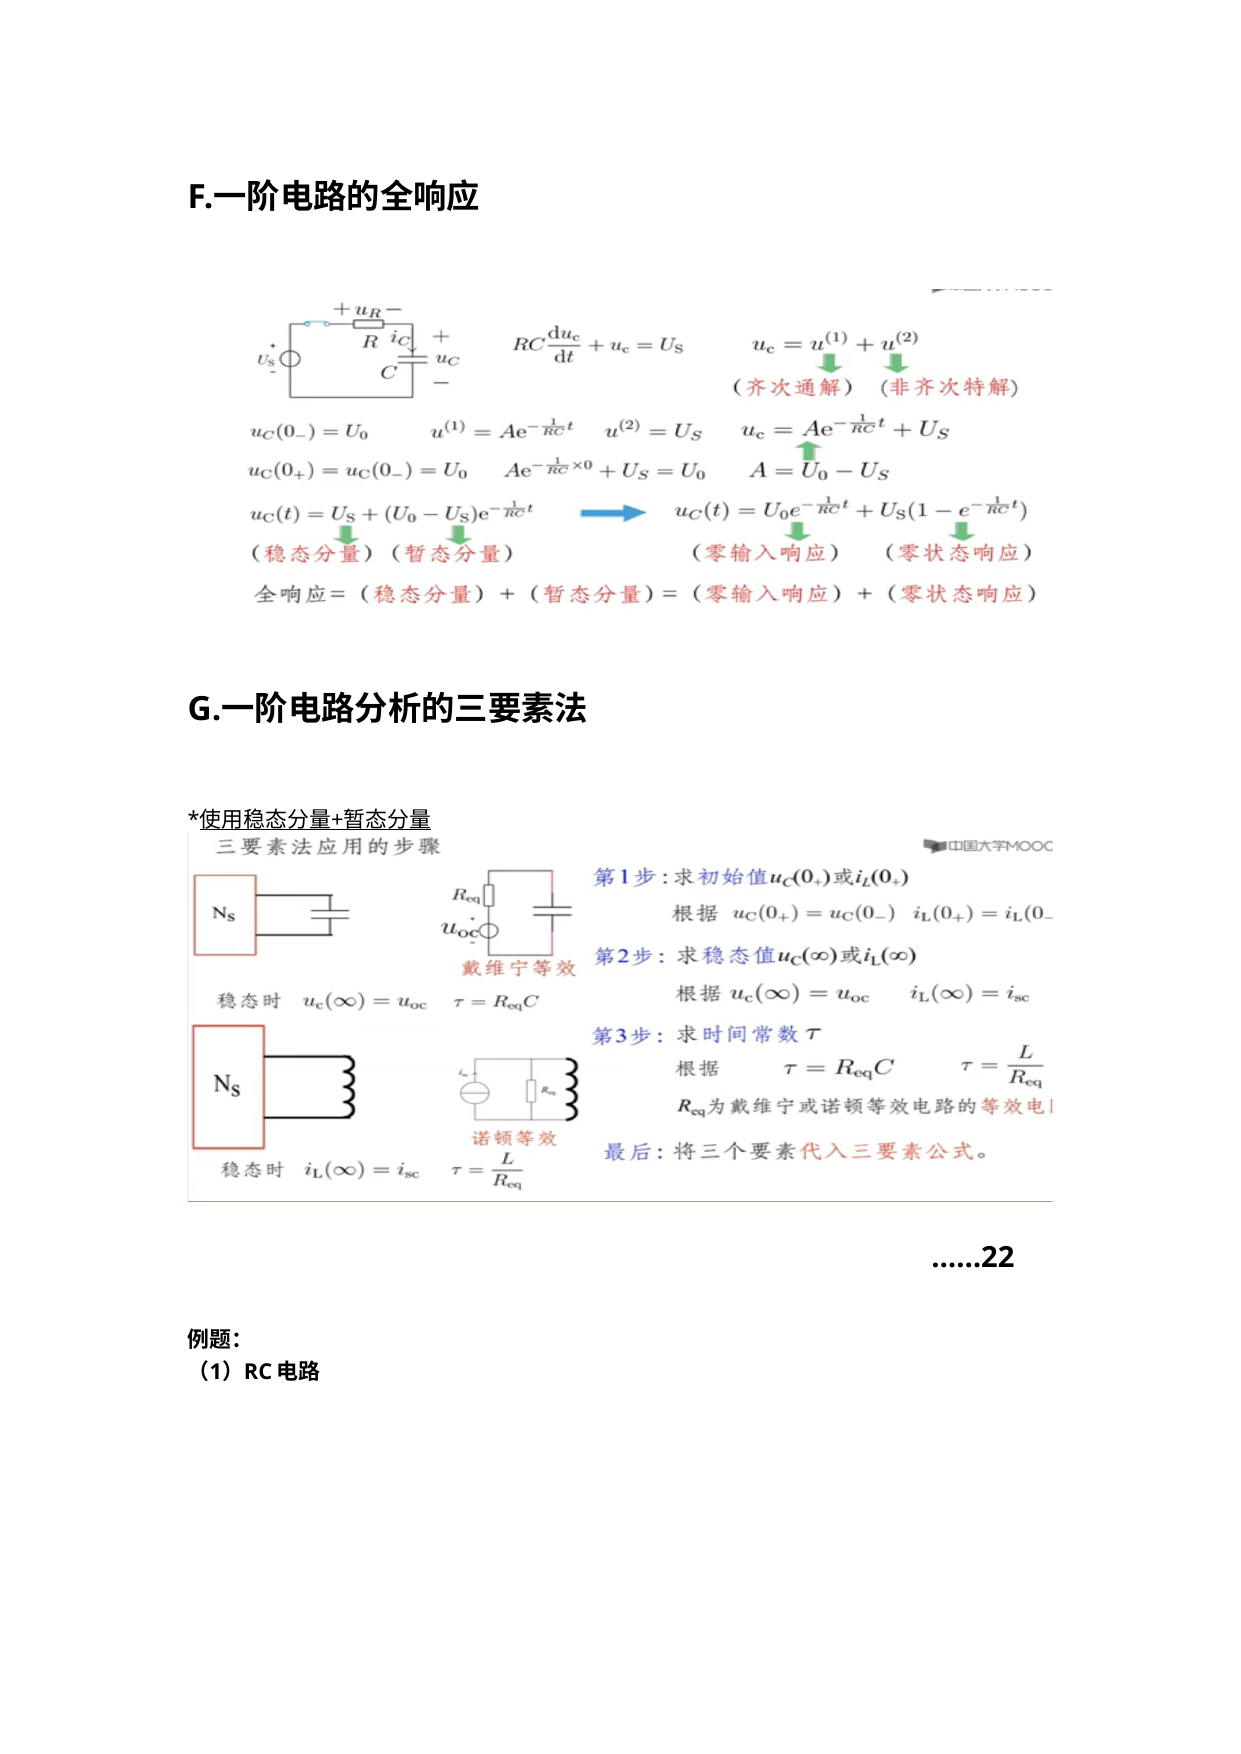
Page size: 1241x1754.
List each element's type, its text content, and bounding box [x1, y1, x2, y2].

subtitle F.一阶电路的全响应 [187, 162, 1053, 227]
text （1）RC电路 [187, 1354, 1053, 1386]
subtitle G.一阶电路分析的三要素法 [187, 674, 1053, 739]
picture [187, 289, 1053, 626]
text ……22 [187, 1224, 1053, 1289]
text *使用稳态分量+暂态分量 [187, 801, 1053, 833]
text 例题： [187, 1321, 1053, 1354]
picture [187, 833, 1053, 1202]
